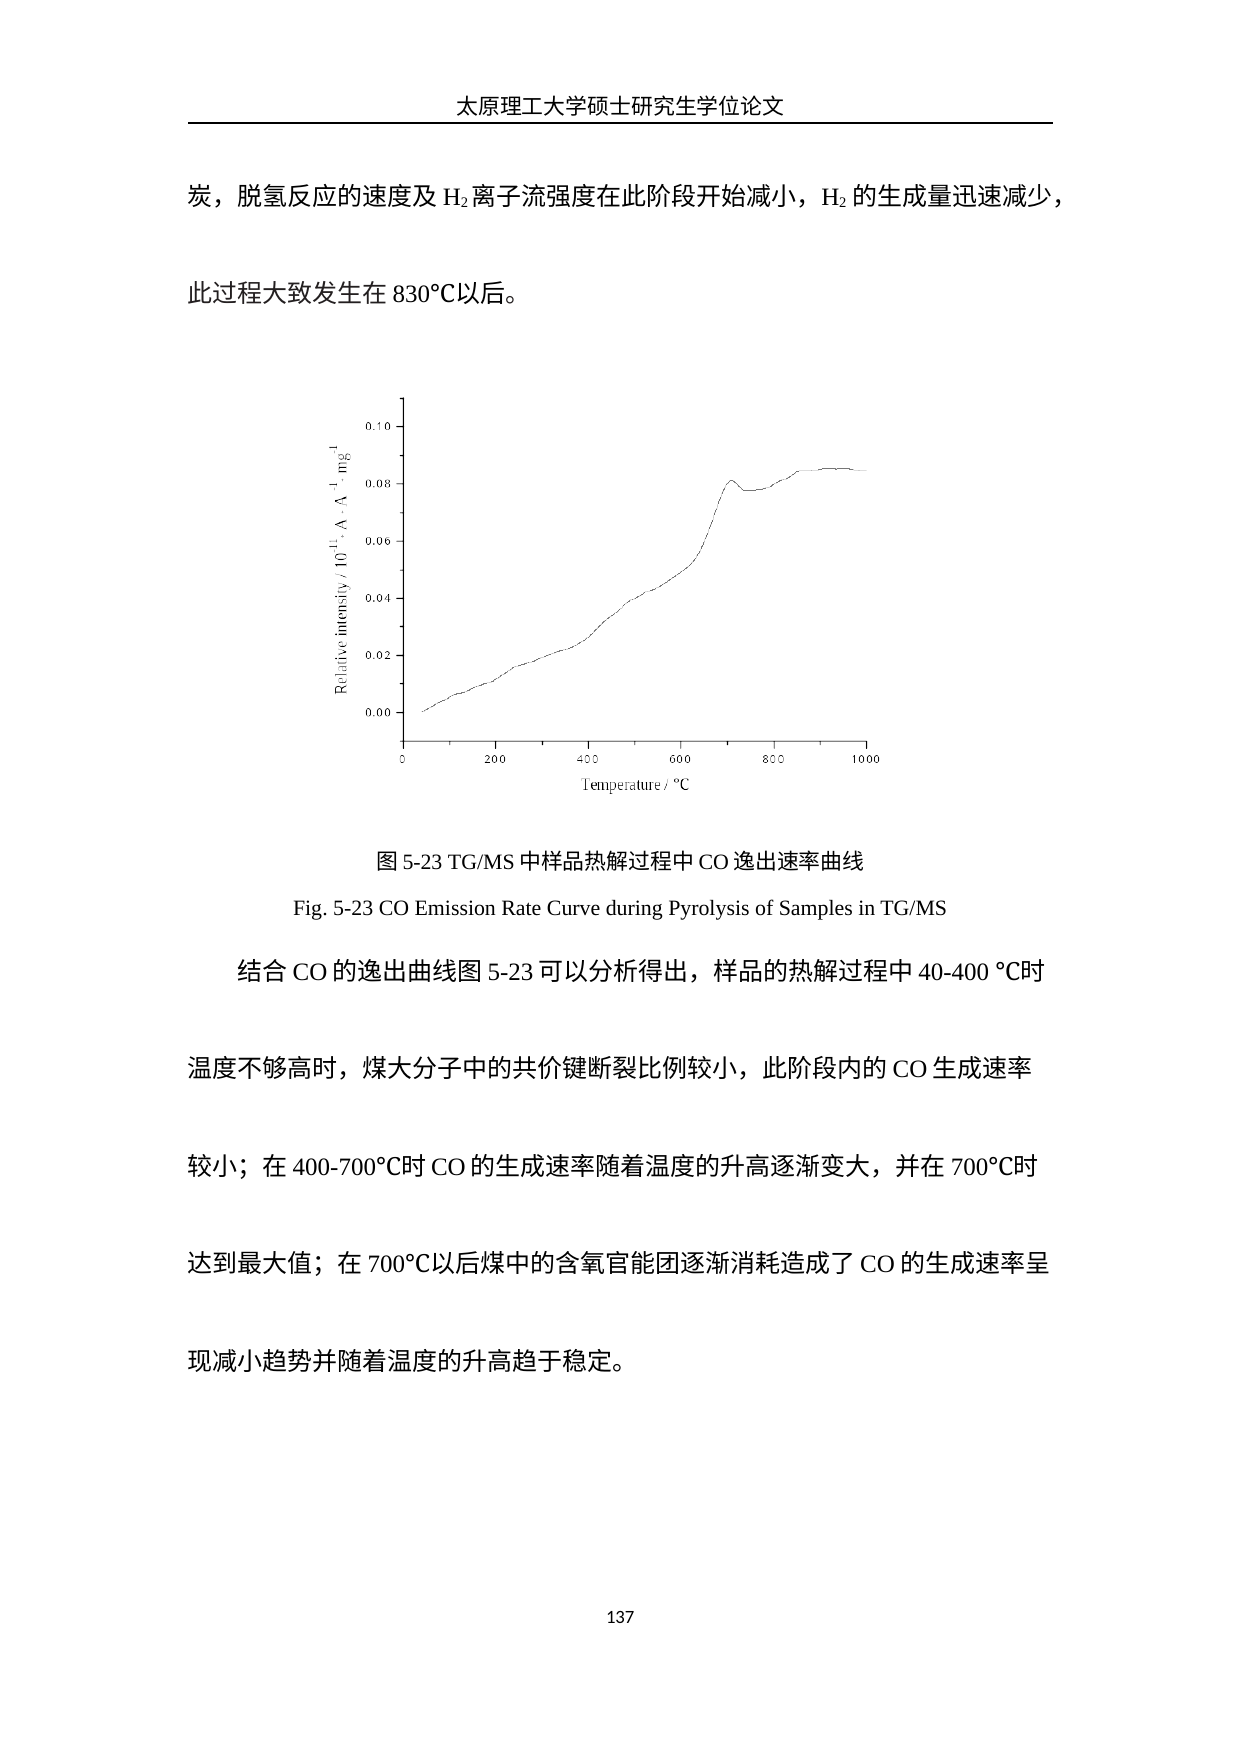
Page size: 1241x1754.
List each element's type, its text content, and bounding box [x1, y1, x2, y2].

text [187, 162, 1053, 324]
text 图5-23 TG/MS中样品热解过程中CO逸出速率曲线 [187, 843, 1053, 876]
text Fig. 5-23 CO Emission Rate Curve during Pyrolysis of Samples in TG/MS [187, 892, 1053, 924]
text 结合CO的逸出曲线图5-23可以分析得出，样品的热解过程中40-400 ℃时温度不够高时，煤大分子中的共价键断裂比例较小，此阶段内的CO生成速率较小；在400-700℃时CO的生成速率随着温度的升高逐渐变大，并在700℃时达到最大值；在700℃以后煤中的含氧官能团逐渐消耗造成了CO的生成速率呈现减小趋势并随着温度的升高趋于稳定。 [187, 937, 1053, 1392]
